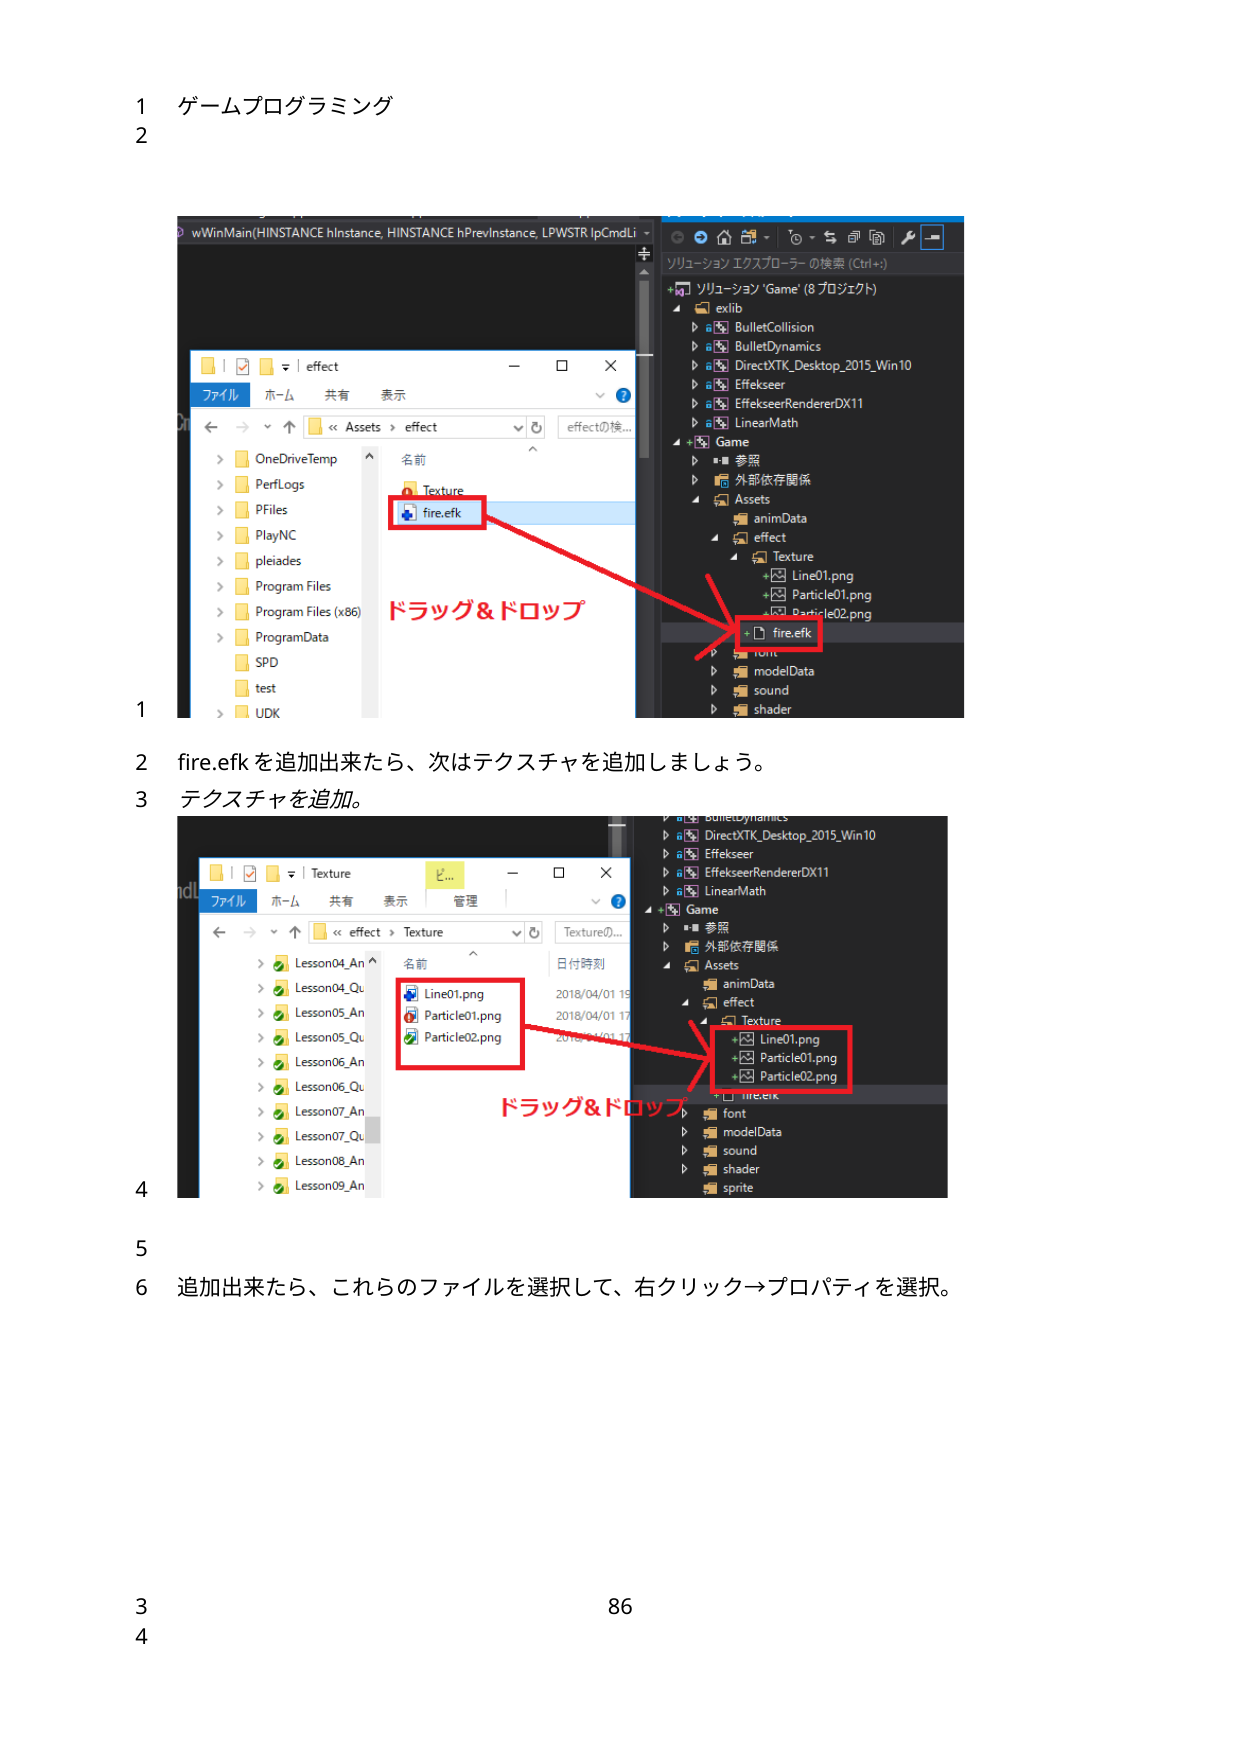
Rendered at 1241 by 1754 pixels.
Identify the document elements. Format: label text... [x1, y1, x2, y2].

picture [177, 216, 965, 718]
text テクスチャを追加。 [177, 779, 1063, 817]
picture [177, 816, 948, 1198]
text fire.efkを追加出来たら、次はテクスチャを追加しましょう。 [177, 742, 1063, 779]
text 追加出来たら、これらのファイルを選択して、右クリック→プロパティを選択。 [177, 1267, 1063, 1304]
